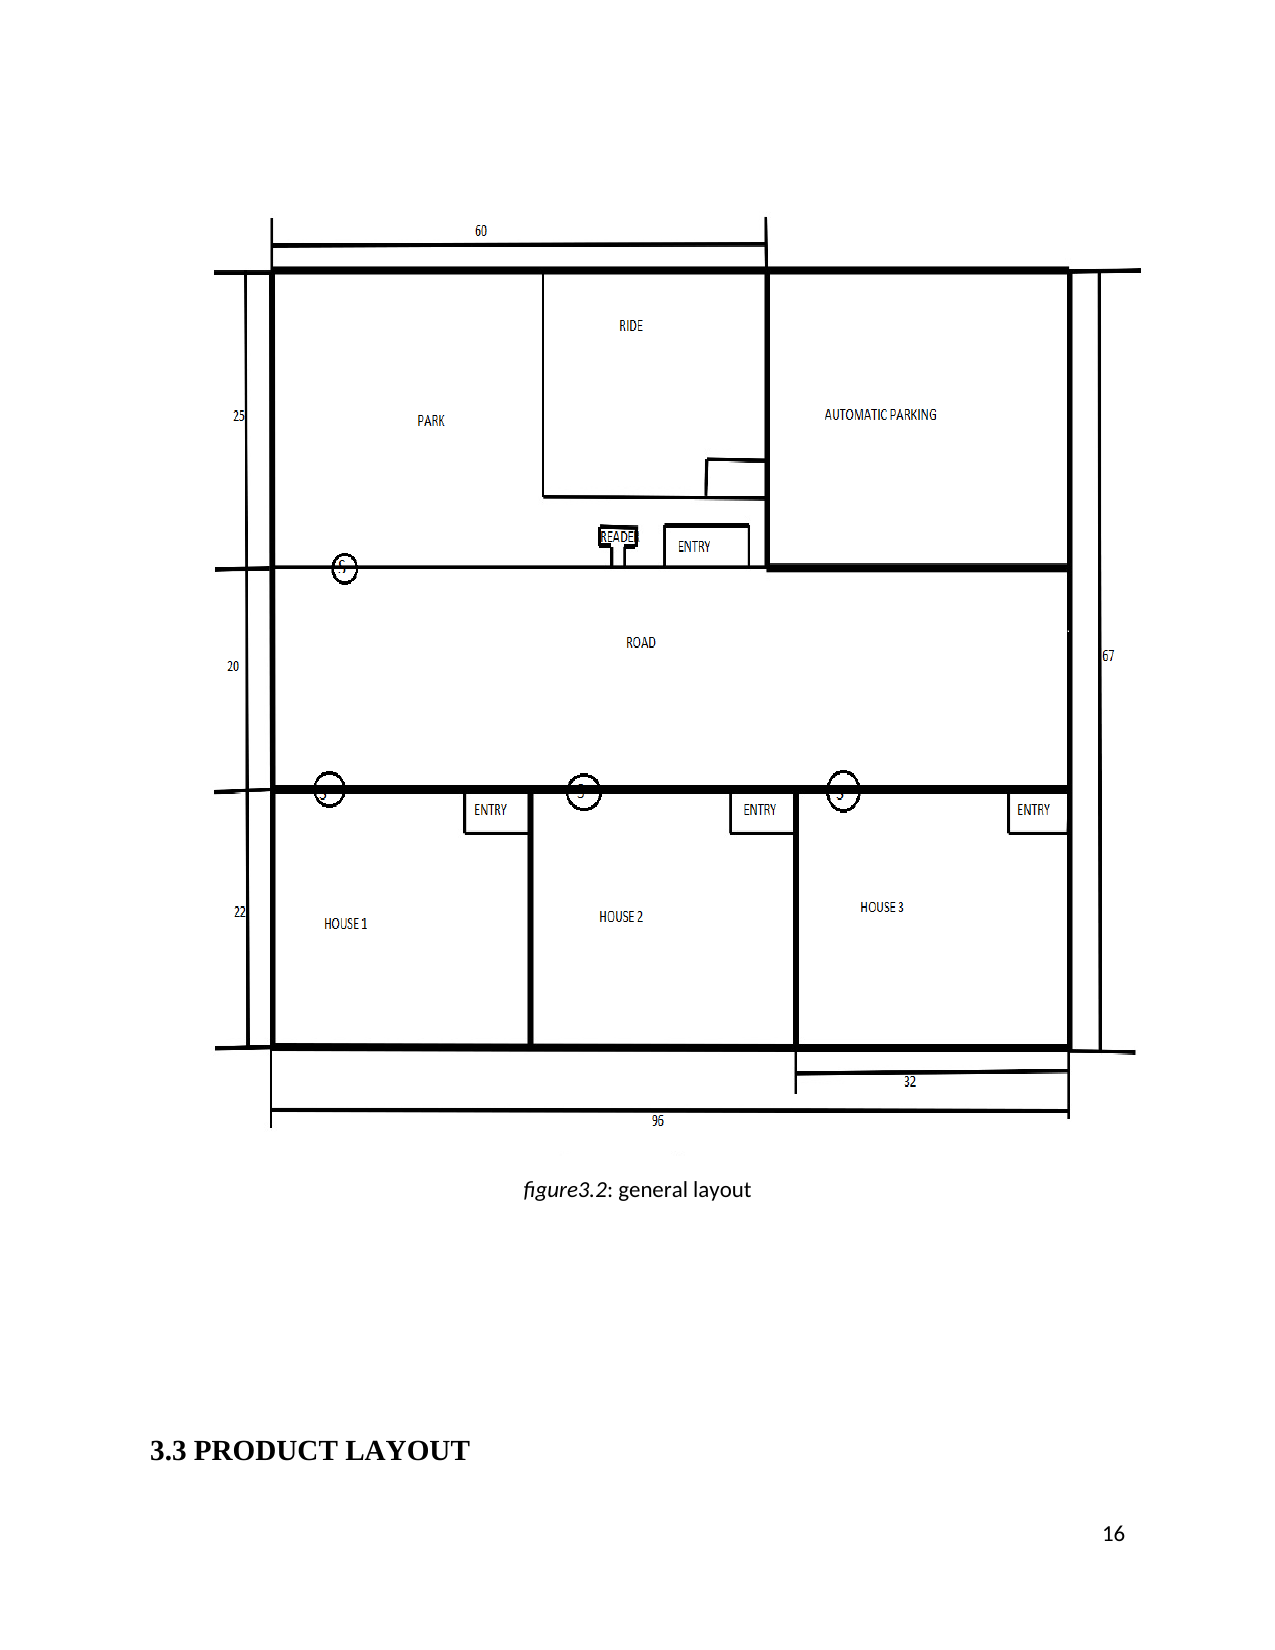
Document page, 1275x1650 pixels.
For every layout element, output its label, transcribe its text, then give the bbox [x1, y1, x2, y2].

picture [150, 202, 1168, 1156]
text 3.3 PRODUCT LAYOUT [150, 1433, 1125, 1466]
text figure3.2: general layout [150, 1175, 1125, 1203]
